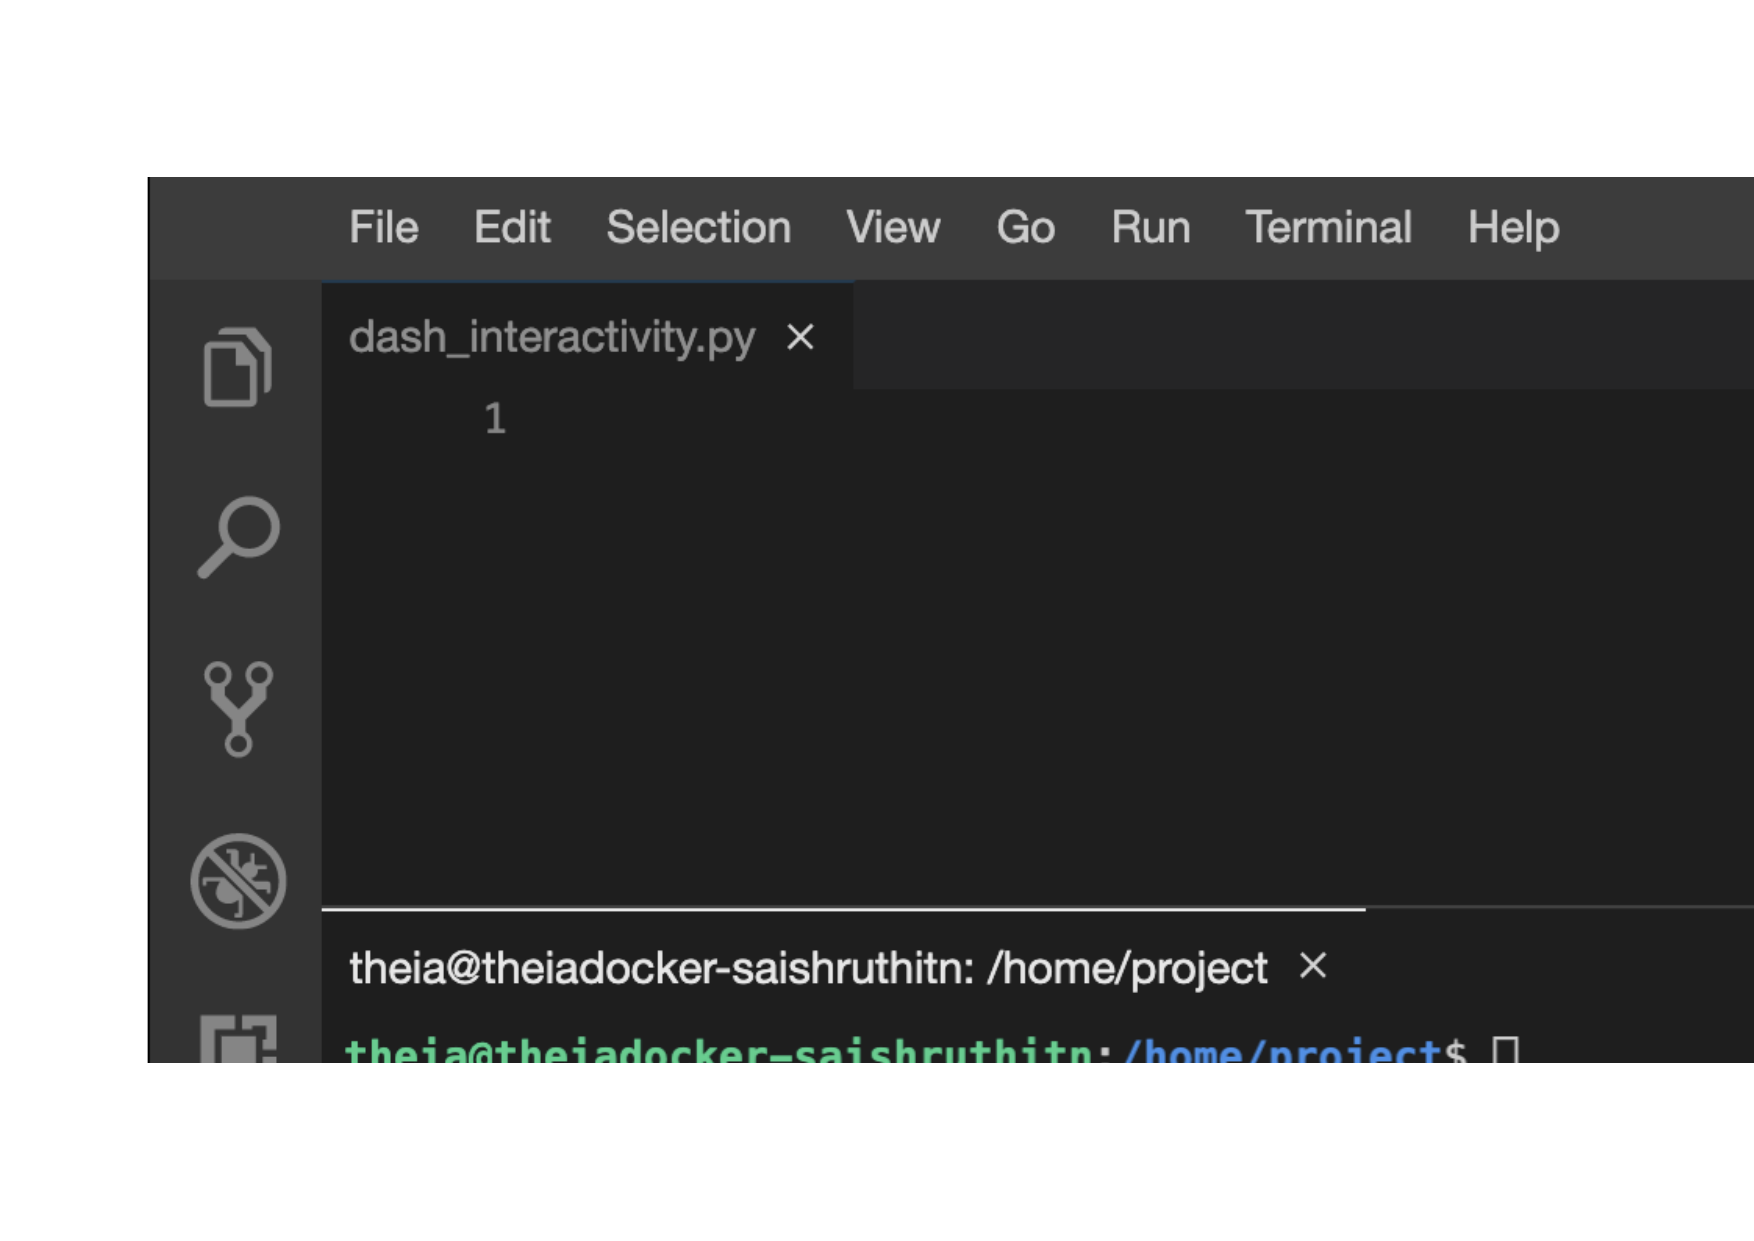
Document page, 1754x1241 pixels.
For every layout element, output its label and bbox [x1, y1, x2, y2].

picture [147, 177, 1754, 1063]
